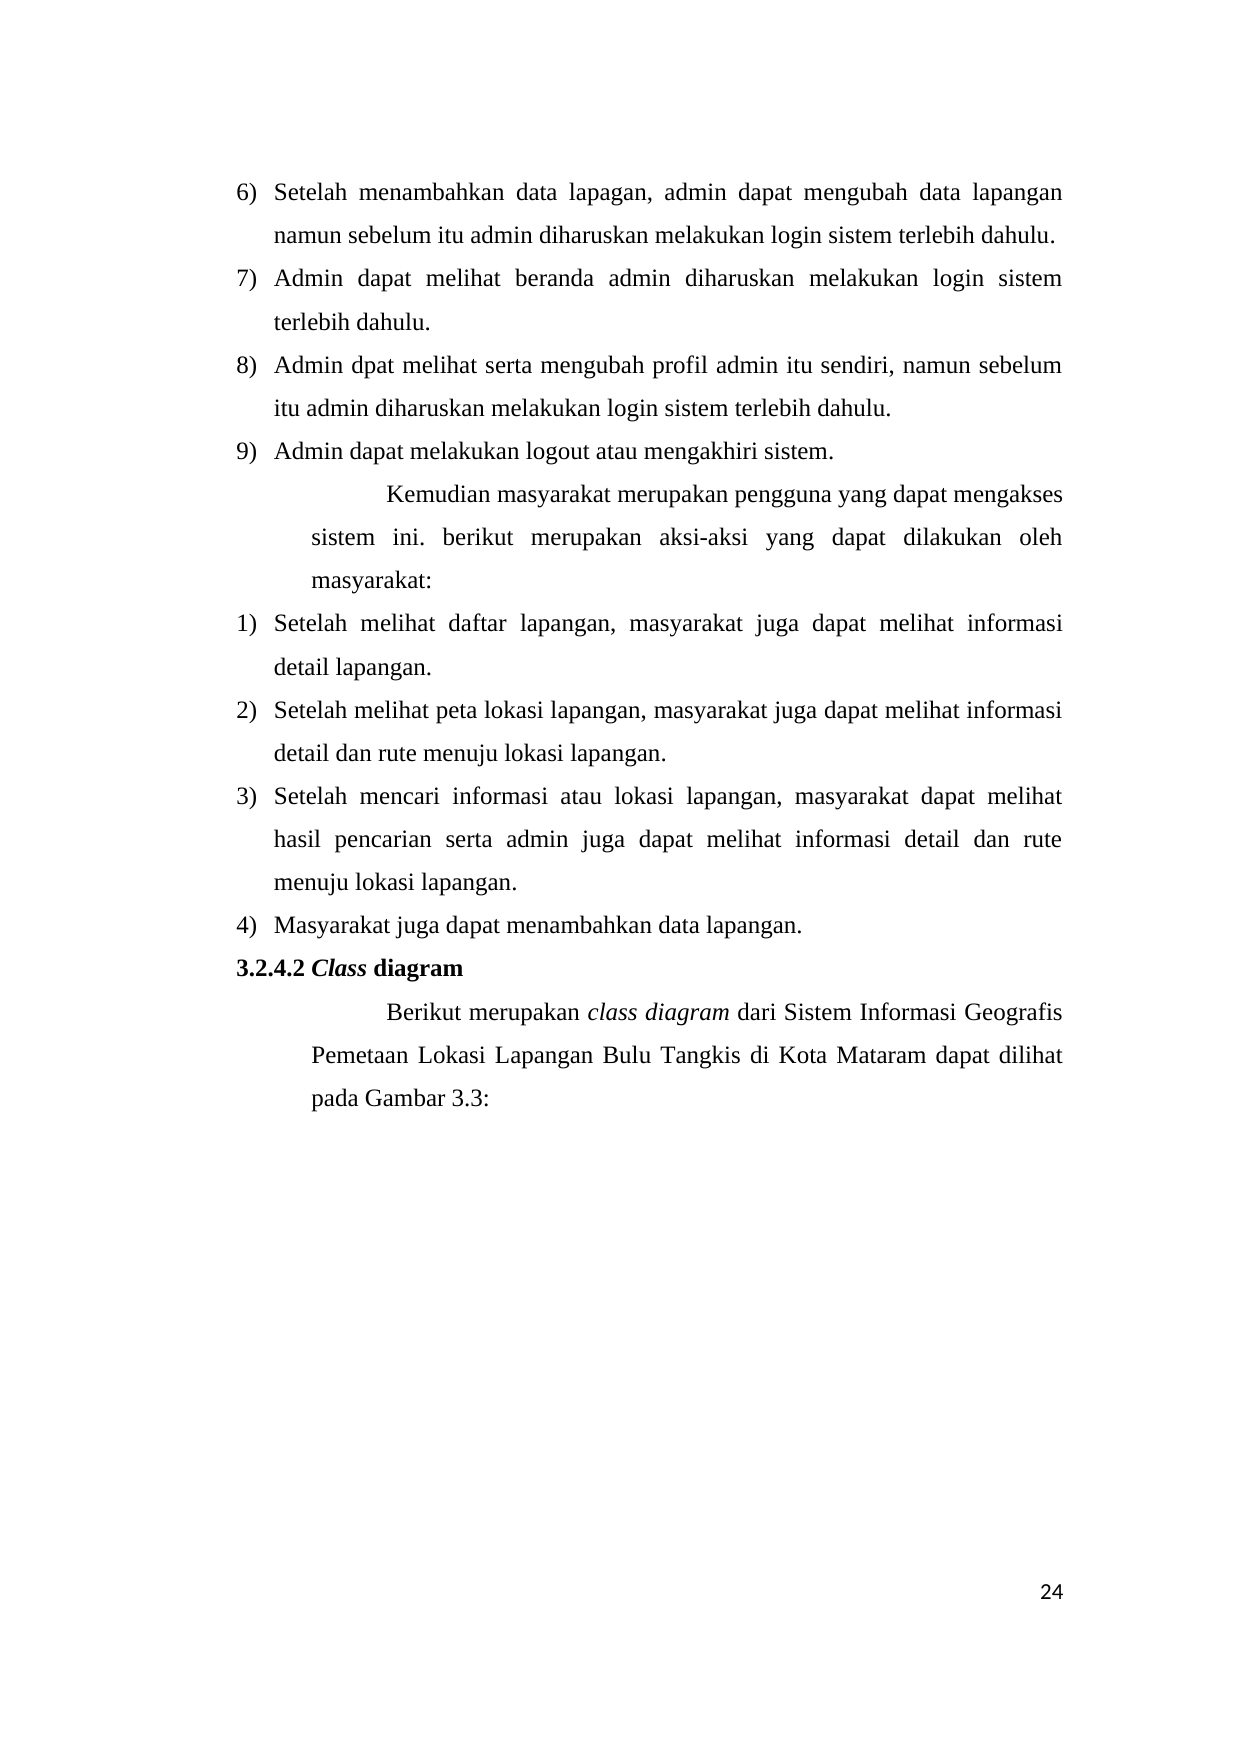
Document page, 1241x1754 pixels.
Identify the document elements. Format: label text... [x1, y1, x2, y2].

list Setelah menambahkan data lapagan, admin dapat mengubah data lapangan namun sebelum itu admin diharuskan melakukan login sistem terlebih dahulu. [236, 177, 1063, 249]
text Kemudian masyarakat merupakan pengguna yang dapat mengakses sistem ini. berikut merupakan aksi-aksi yang dapat dilakukan oleh masyarakat: [311, 479, 1063, 594]
list Admin dapat melakukan logout atau mengakhiri sistem. [236, 436, 1063, 465]
list Admin dpat melihat serta mengubah profil admin itu sendiri, namun sebelum itu admin diharuskan melakukan login sistem terlebih dahulu. [236, 350, 1063, 422]
list Setelah melihat peta lokasi lapangan, masyarakat juga dapat melihat informasi detail dan rute menuju lokasi lapangan. [236, 695, 1063, 767]
list Masyarakat juga dapat menambahkan data lapangan. [236, 910, 1063, 939]
list Admin dapat melihat beranda admin diharuskan melakukan login sistem terlebih dahulu. [236, 263, 1063, 335]
text Berikut merupakan class diagram dari Sistem Informasi Geografis Pemetaan Lokasi Lapangan Bulu Tangkis di Kota Mataram dapat dilihat pada Gambar 3.3: [311, 997, 1063, 1112]
list Setelah mencari informasi atau lokasi lapangan, masyarakat dapat melihat hasil pencarian serta admin juga dapat melihat informasi detail dan rute menuju lokasi lapangan. [236, 781, 1063, 896]
list Setelah melihat daftar lapangan, masyarakat juga dapat melihat informasi detail lapangan. [236, 608, 1063, 680]
list Class diagram [236, 953, 1063, 982]
